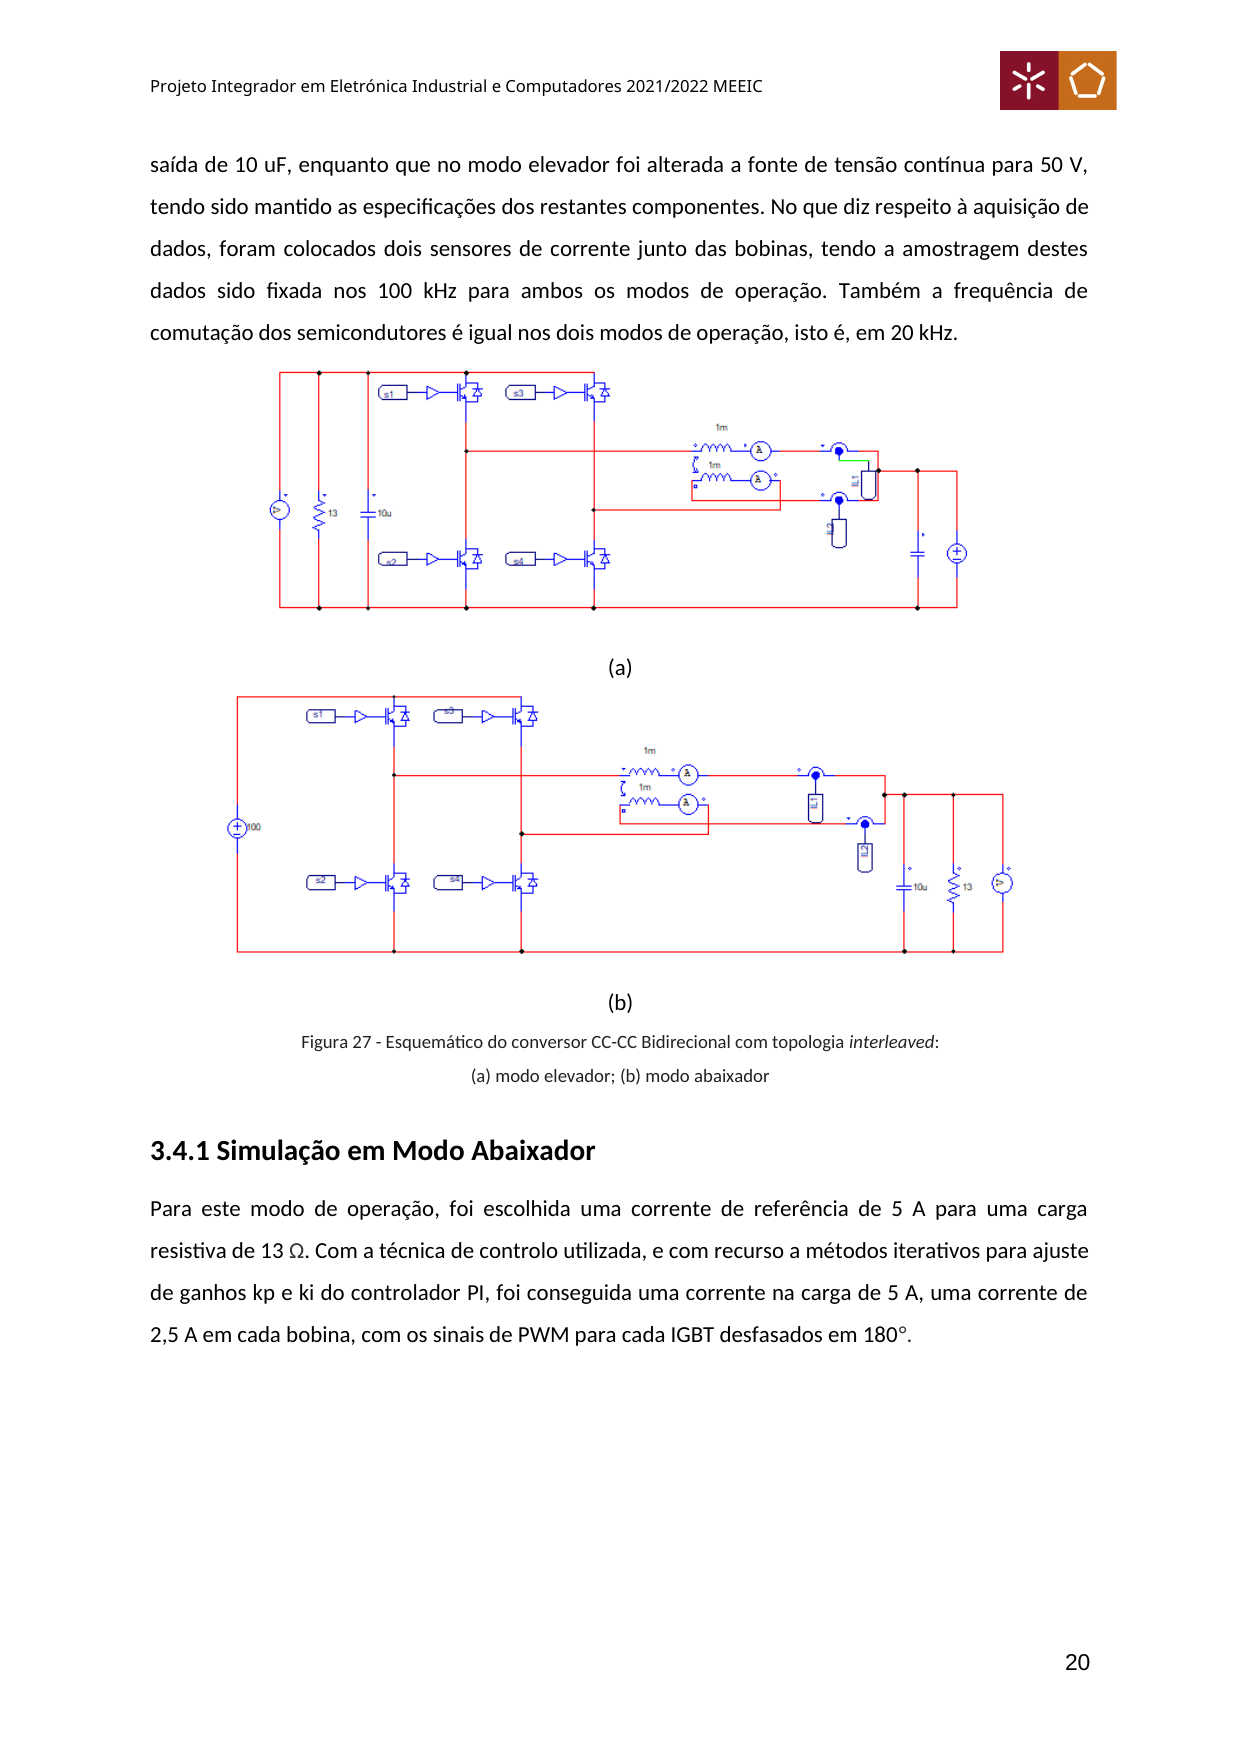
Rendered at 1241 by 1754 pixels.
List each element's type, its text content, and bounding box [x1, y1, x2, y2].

subtitle 3.4.1 Simulação em Modo Abaixador [150, 1132, 1090, 1168]
picture [1000, 51, 1117, 110]
text (b) [150, 988, 1090, 1016]
text (a) [150, 653, 1090, 681]
picture [220, 695, 1020, 975]
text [150, 150, 1090, 346]
text Para este modo de operação, foi escolhida uma corrente de referência de 5 A para uma carga resistiva de 13 Ω. Com a técnica de controlo utilizada, e com recurso a métodos iterativos para ajuste de ganhos kp e ki do controlador PI, foi conseguida uma corrente na carga de 5 A, uma corrente de 2,5 A em cada bobina, com os sinais de PWM para cada IGBT desfasados em 180°. [150, 1194, 1090, 1348]
text Figura 27 - Esquemático do conversor CC-CC Bidirecional com topologia interleaved: (a) modo elevador; (b) modo abaixador [150, 1030, 1090, 1087]
picture [264, 360, 976, 640]
